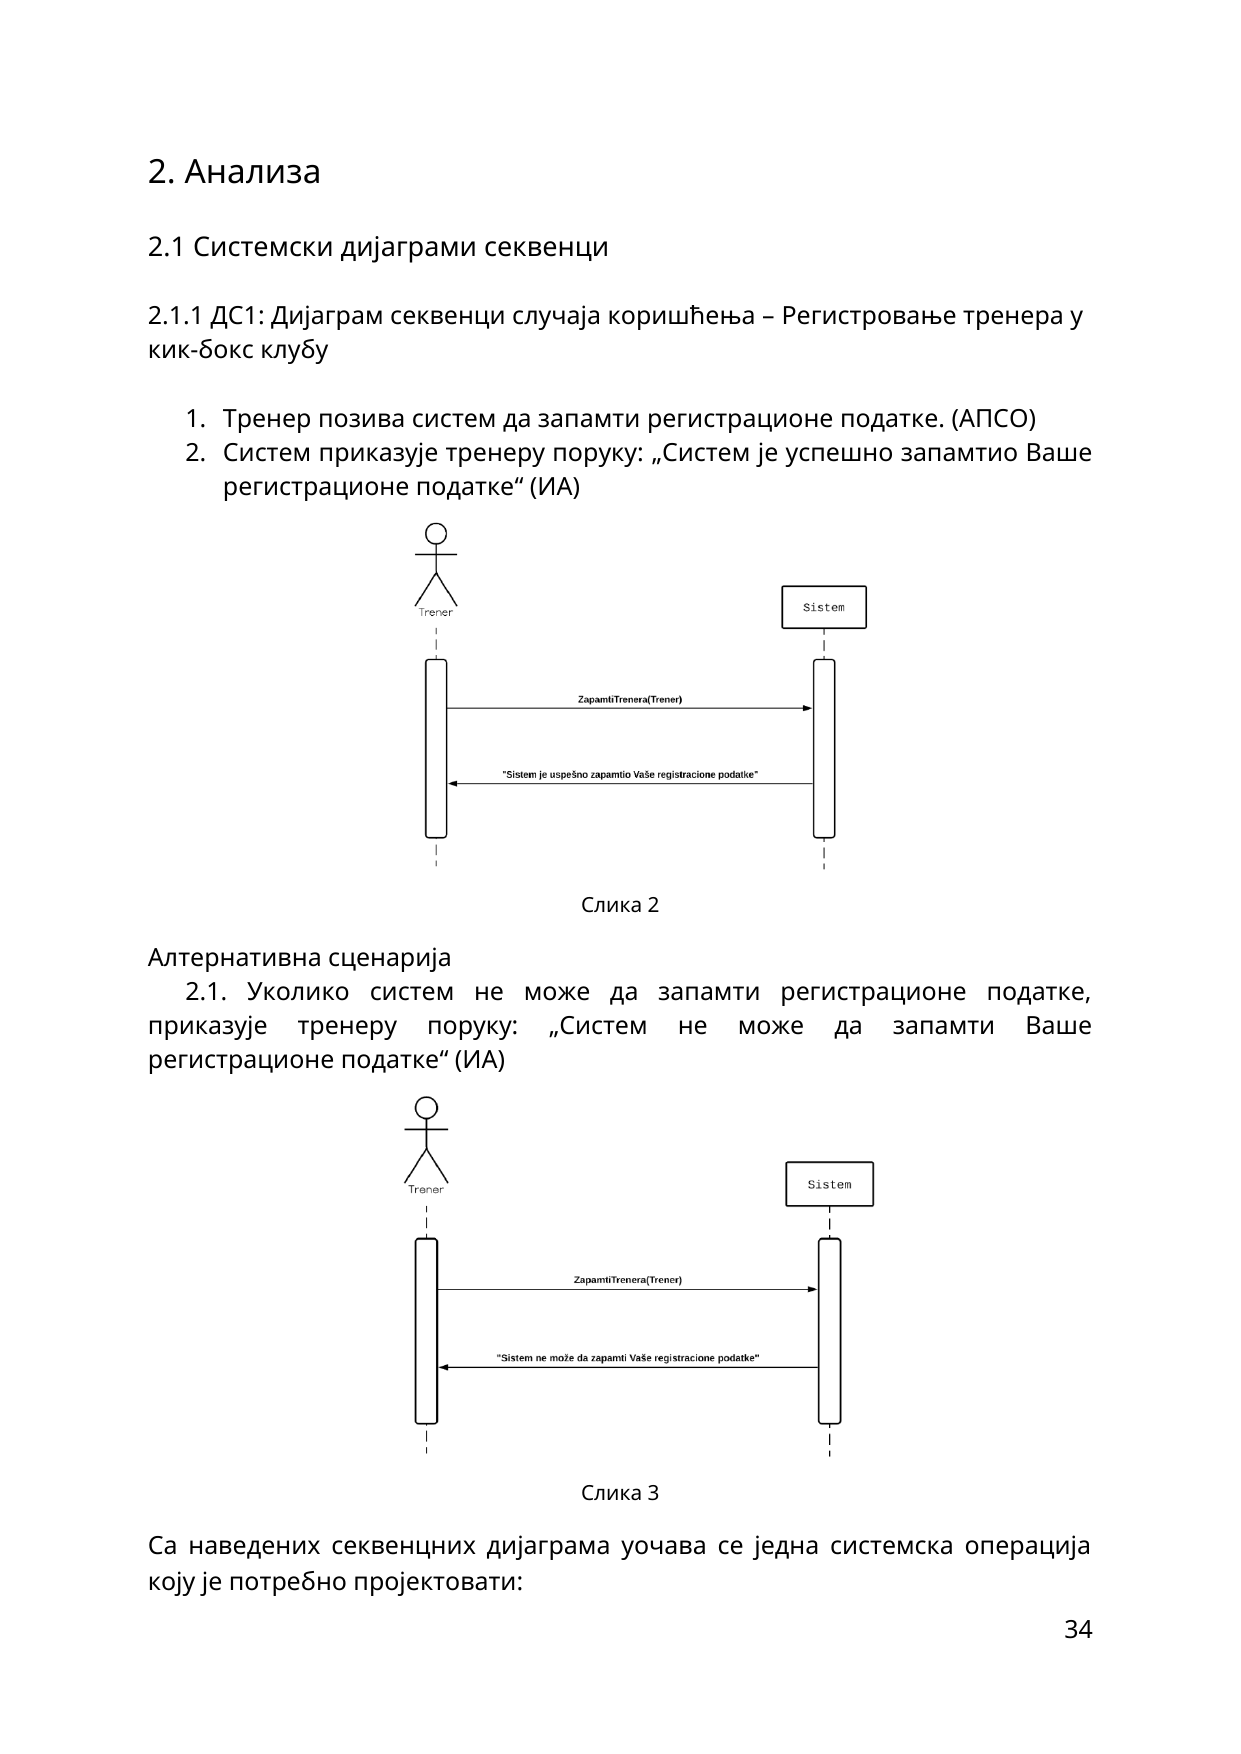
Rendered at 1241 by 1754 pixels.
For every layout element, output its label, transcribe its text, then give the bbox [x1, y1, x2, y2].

subtitle 2.1 Системски дијаграми секвенци [148, 227, 1093, 264]
list Систем приказује тренеру поруку: „Систем је успешно запамтио Ваше регистрационе податке“ (ИА) [185, 434, 1093, 502]
text Слика 2 [148, 890, 1093, 918]
text Слика 3 [148, 1478, 1093, 1506]
picture [390, 502, 887, 890]
subtitle 2.1.1 ДС1: Дијаграм секвенци случаја коришћења – Регистровање тренера у кик-бокс клубу [148, 298, 1093, 366]
subtitle 2. Анализа [148, 148, 1093, 193]
text Са наведених секвенцних дијаграма уочава се једна системска операција коју је потребно пројектовати: [148, 1527, 1093, 1598]
text 2.1. Уколико систем не може да запамти регистрационе податке, приказује тренеру поруку: „Систем не може да запамти Ваше регистрационе податке“ (ИА) [148, 973, 1093, 1075]
list Тренер позива систем да запамти регистрационе податке. (АПСО) [185, 400, 1093, 434]
text Алтернативна сценарија [148, 939, 1093, 973]
picture [383, 1075, 895, 1478]
